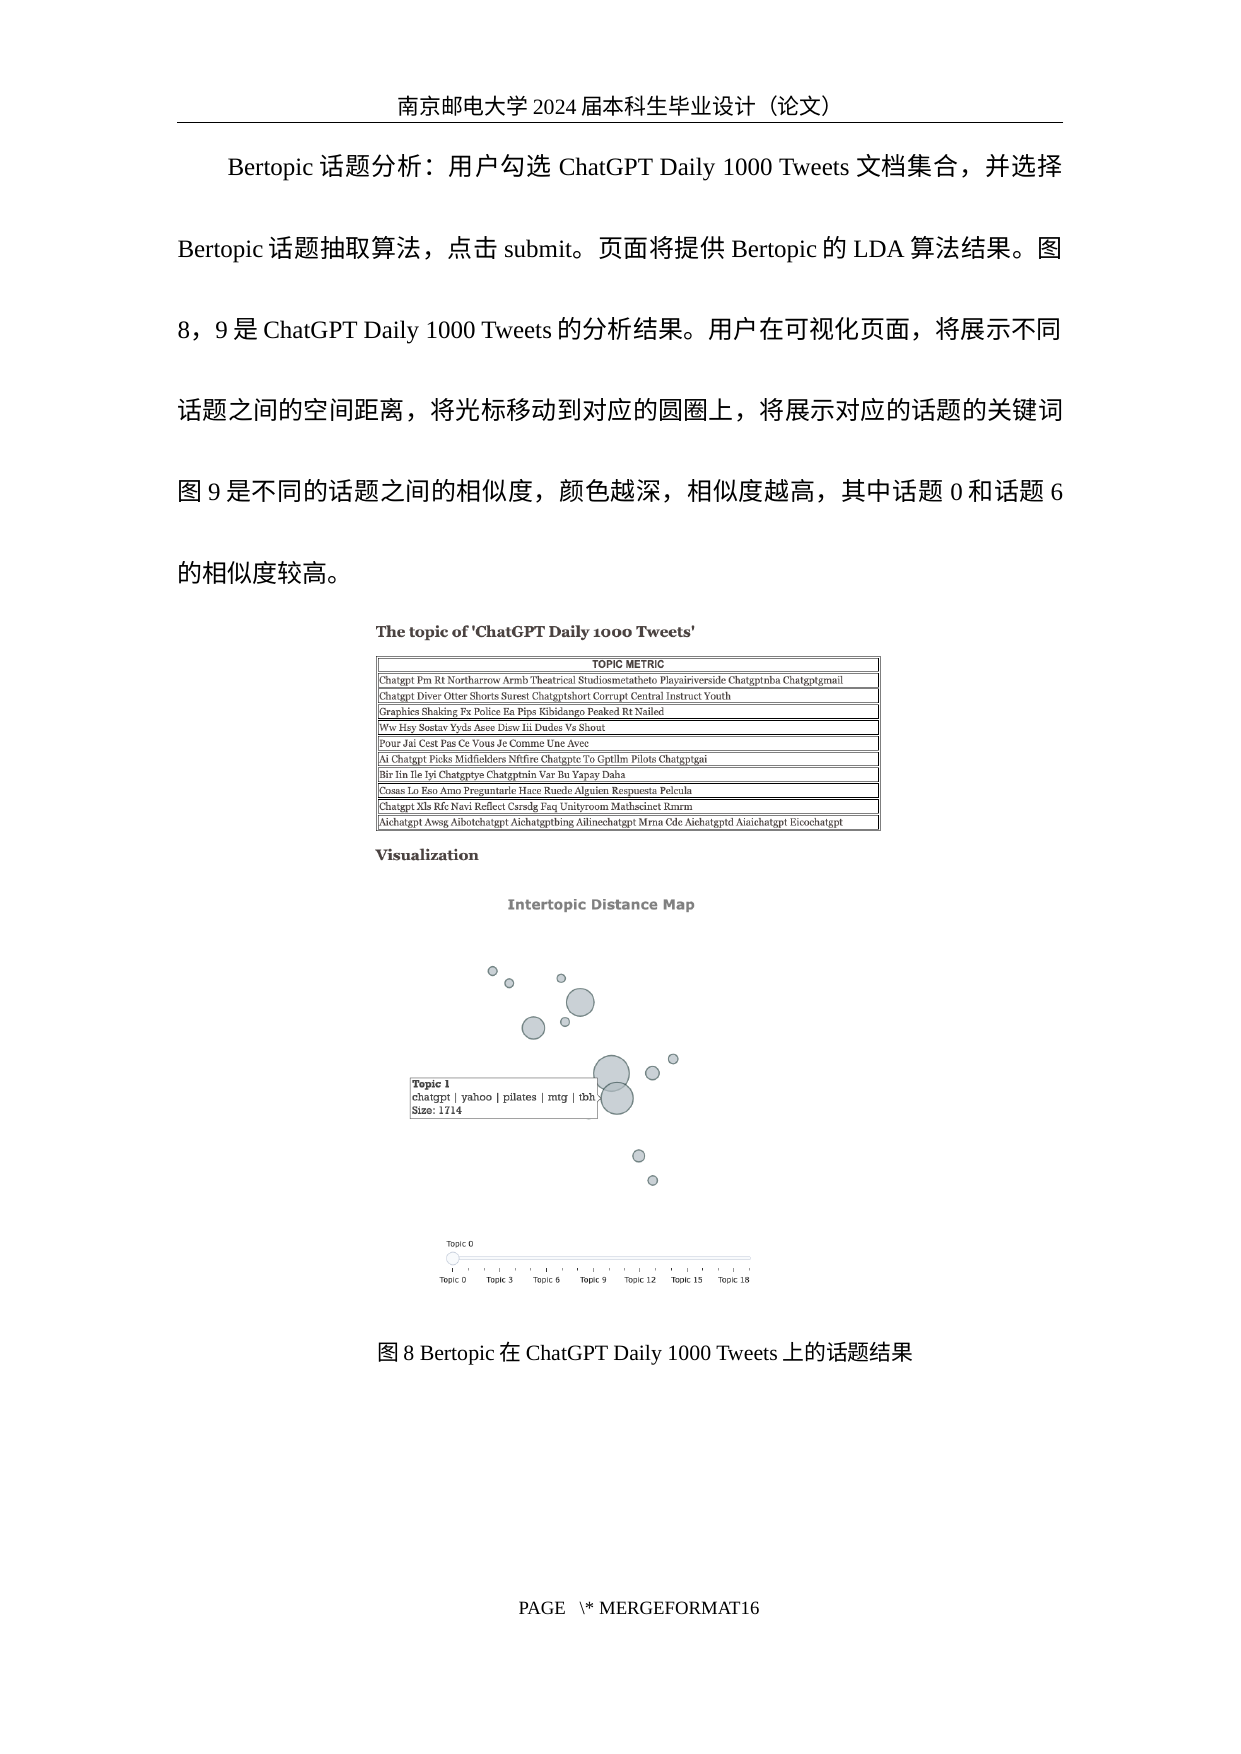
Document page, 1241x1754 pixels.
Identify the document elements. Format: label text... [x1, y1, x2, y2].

picture [363, 612, 927, 1301]
text Bertopic话题分析：用户勾选ChatGPT Daily 1000 Tweets文档集合，并选择Bertopic话题抽取算法，点击submit。页面将提供Bertopic的LDA算法结果。图8，9是ChatGPT Daily 1000 Tweets的分析结果。用户在可视化页面，将展示不同话题之间的空间距离，将光标移动到对应的圆圈上，将展示对应的话题的关键词。图9是不同的话题之间的相似度，颜色越深，相似度越高，其中话题0和话题6的相似度较高。 [177, 132, 1063, 604]
text 图8 Bertopic在ChatGPT Daily 1000 Tweets上的话题结果 [177, 1335, 1063, 1367]
